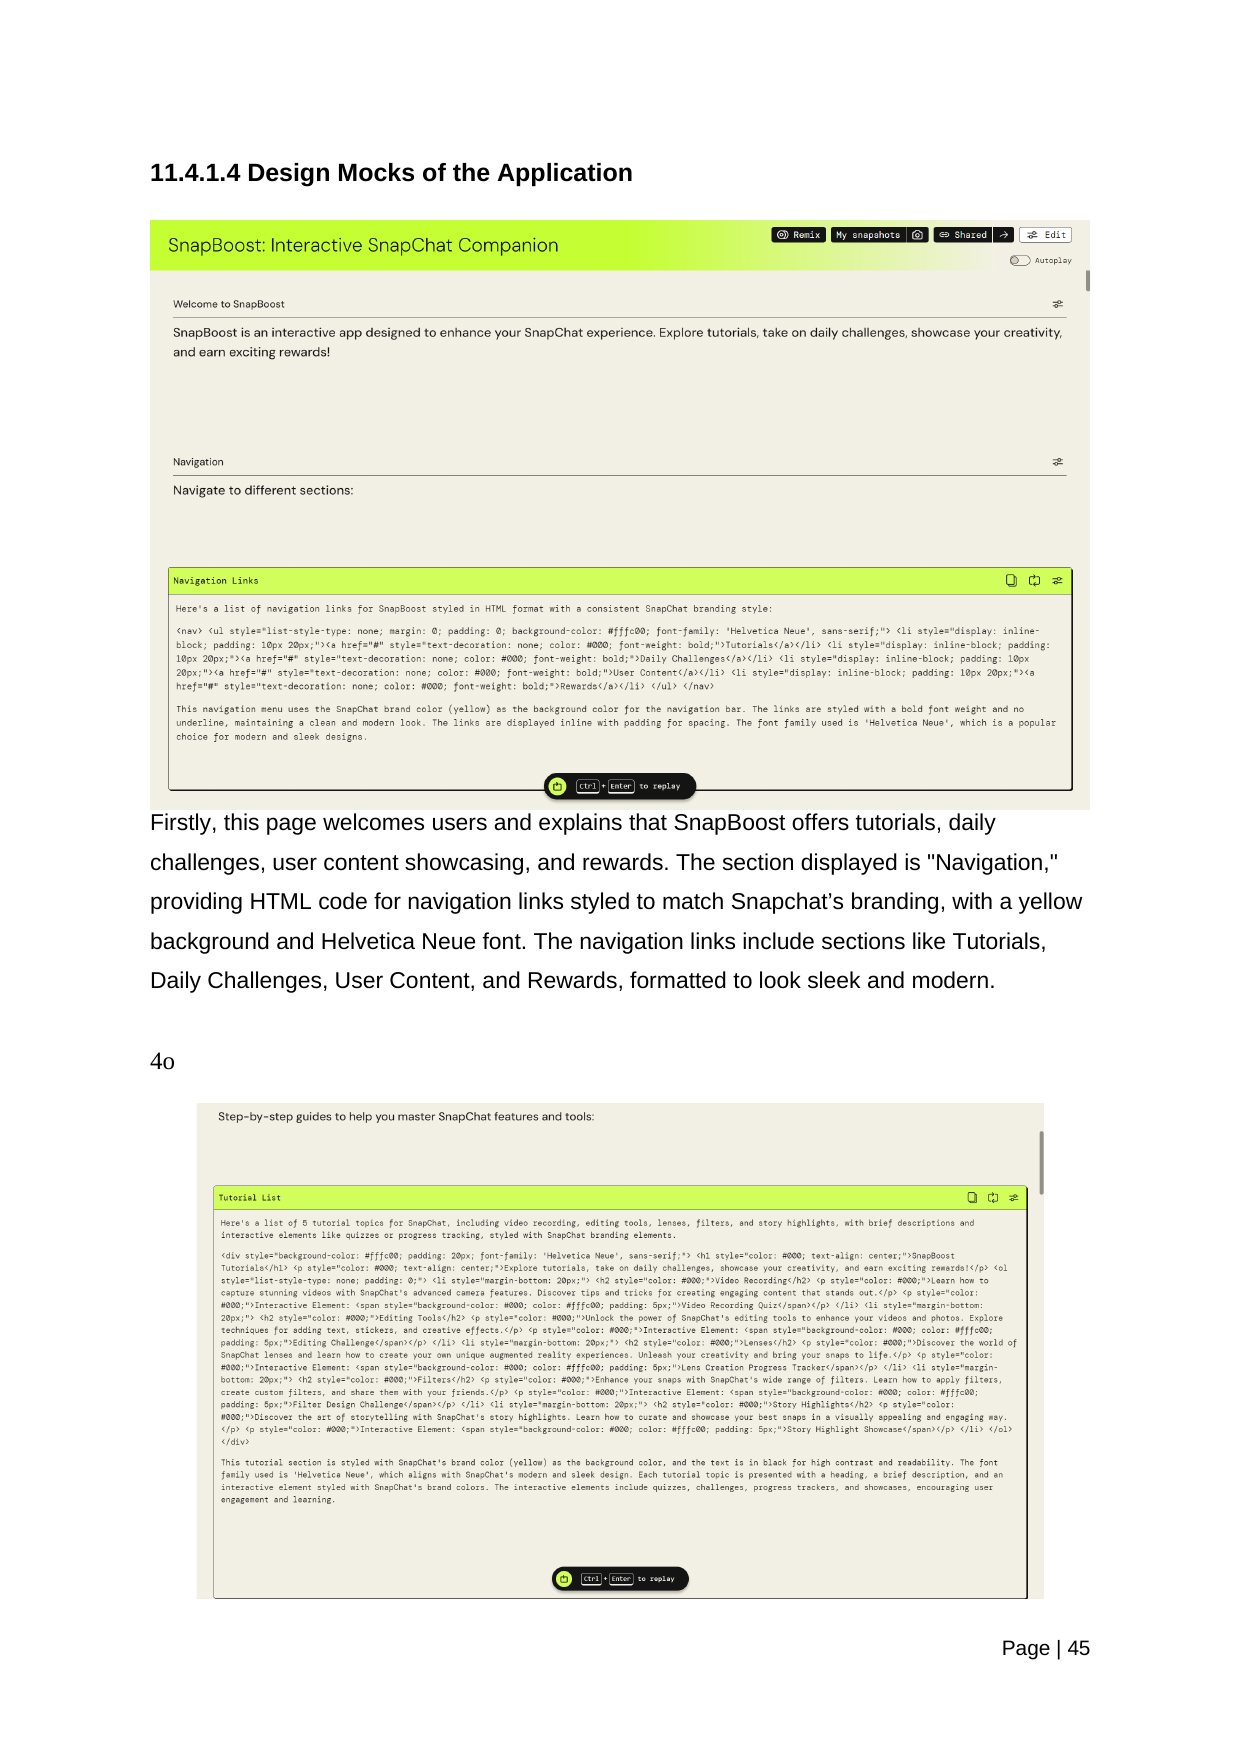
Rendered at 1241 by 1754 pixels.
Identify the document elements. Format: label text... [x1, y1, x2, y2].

subtitle 11.4.1.4 Design Mocks of the Application [150, 158, 1090, 187]
picture [150, 220, 1091, 810]
text Firstly, this page welcomes users and explains that SnapBoost offers tutorials, daily challenges, user content showcasing, and rewards. The section displayed is "Navigation," providing HTML code for navigation links styled to match Snapchat’s branding, with a yellow background and Helvetica Neue font. The navigation links include sections like Tutorials, Daily Challenges, User Content, and Rewards, formatted to look sleek and modern. [150, 810, 1090, 993]
picture [196, 1103, 1044, 1599]
text 4o [150, 1046, 1090, 1075]
